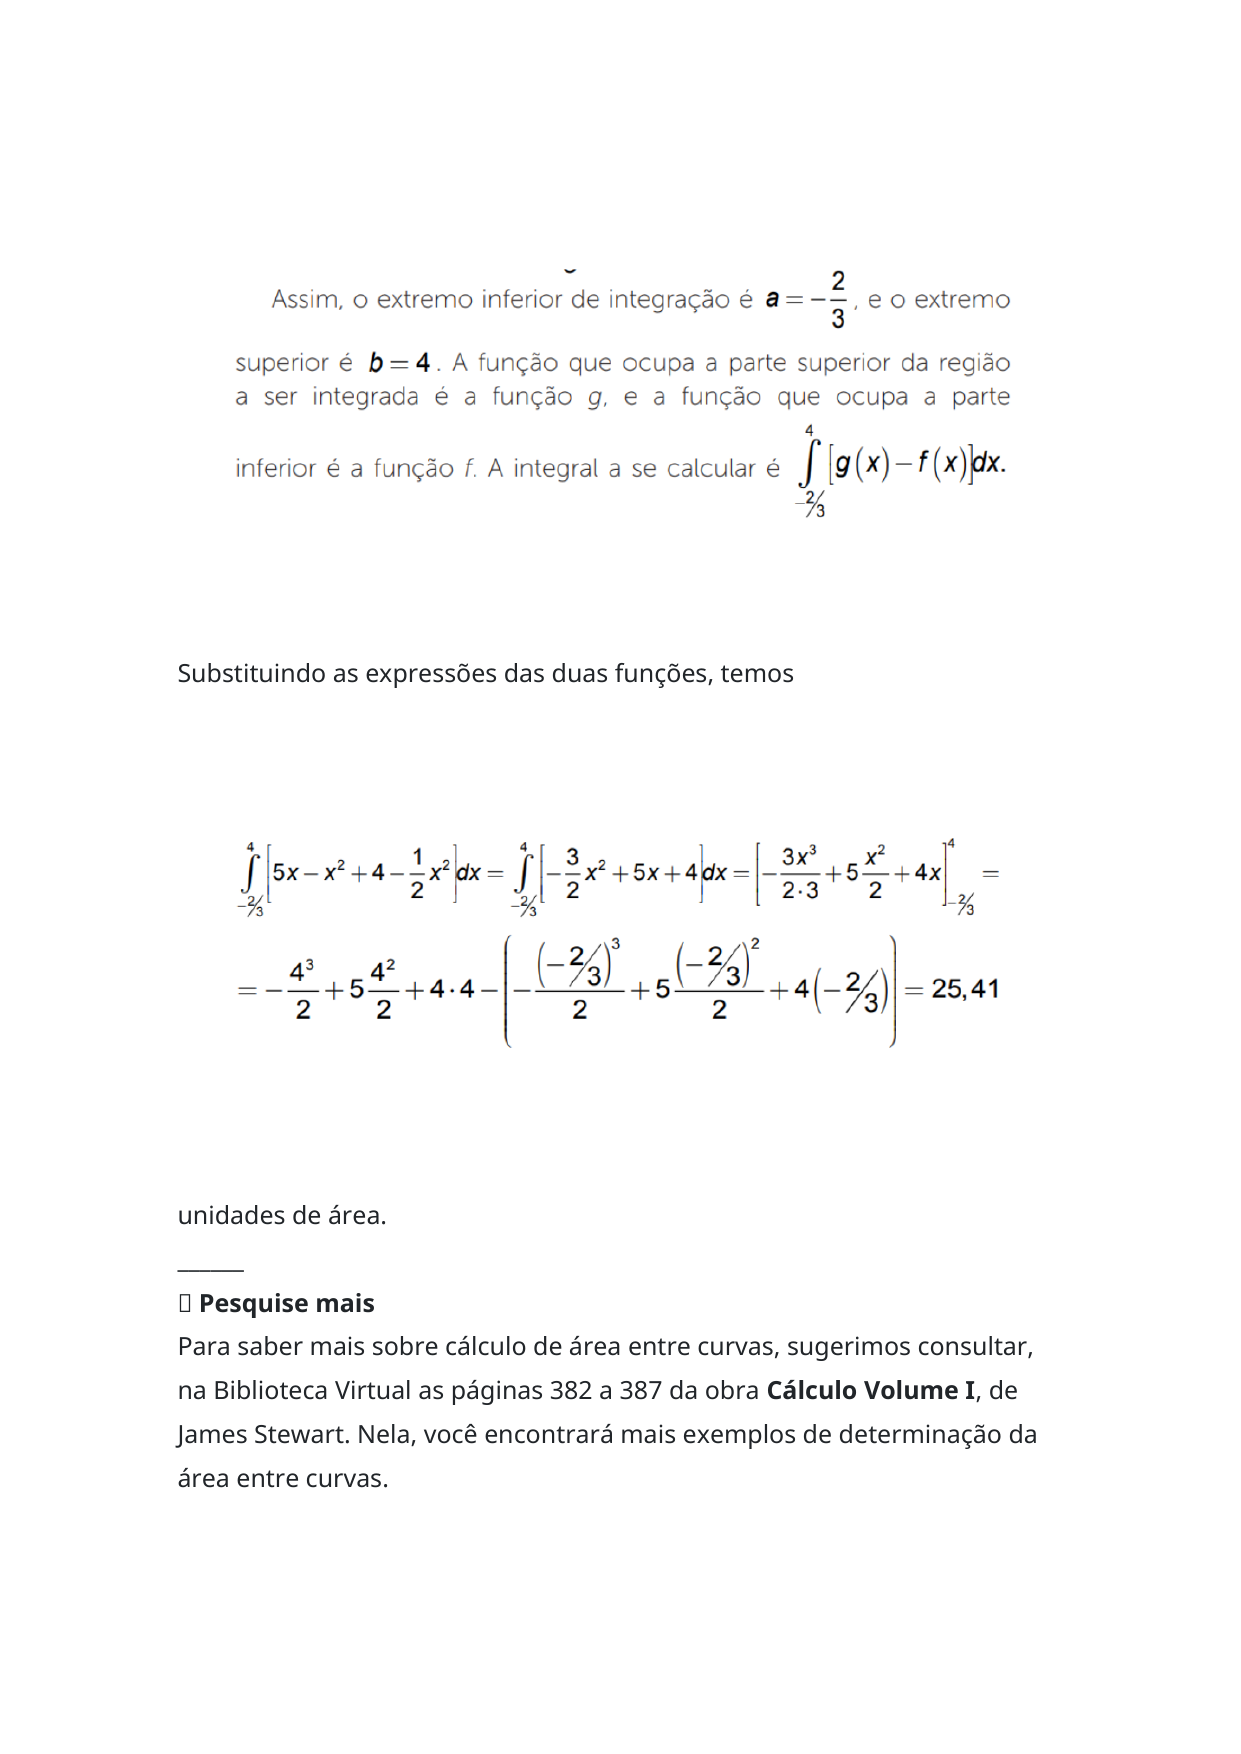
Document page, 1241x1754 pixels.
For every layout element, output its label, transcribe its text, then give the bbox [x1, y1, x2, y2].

text ➕ Pesquise mais [177, 1276, 1063, 1319]
picture [177, 147, 1063, 646]
picture [177, 689, 1063, 1188]
text Para saber mais sobre cálculo de área entre curvas, sugerimos consultar, na Biblioteca Virtual as páginas 382 a 387 da obra Cálculo Volume I, de James Stewart. Nela, você encontrará mais exemplos de determinação da área entre curvas. [177, 1319, 1063, 1494]
text Substituindo as expressões das duas funções, temos [177, 646, 1063, 689]
text unidades de área. [177, 1188, 1063, 1232]
text ______ [177, 1232, 1063, 1276]
